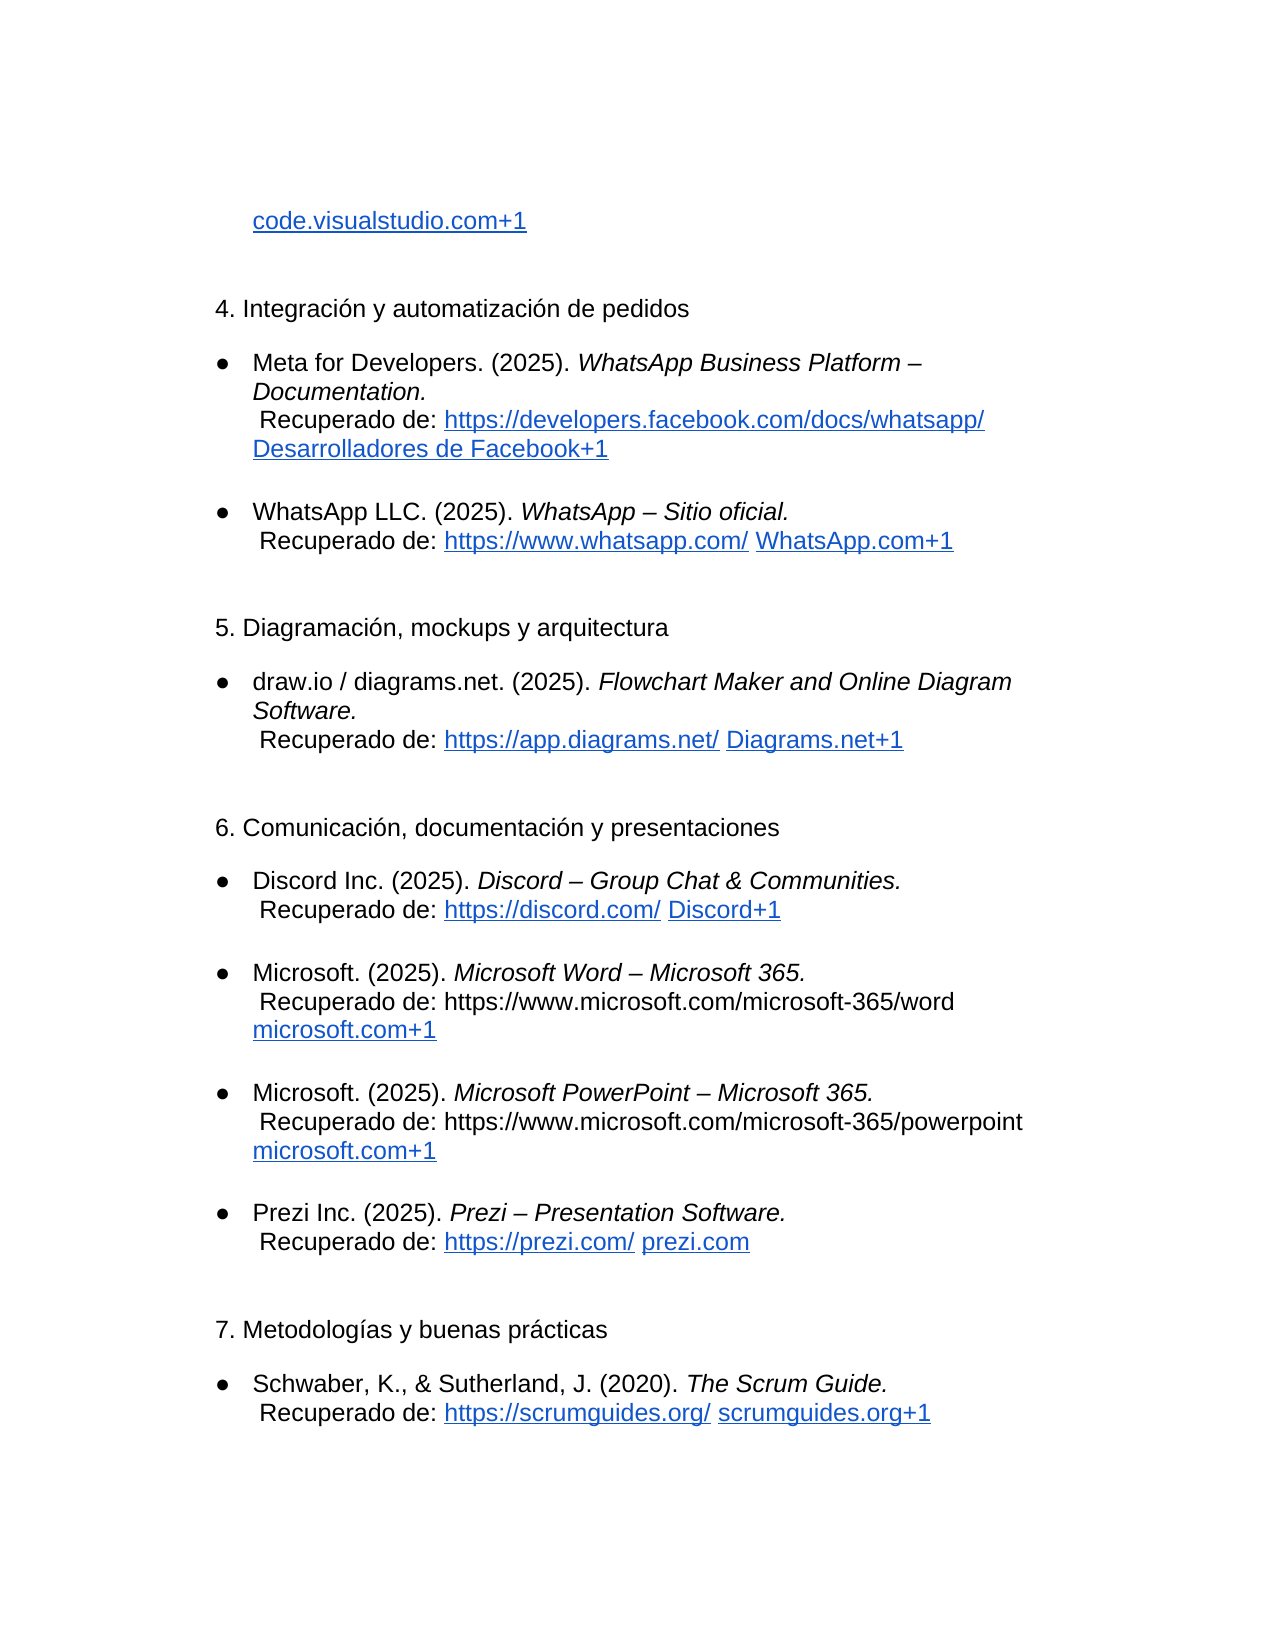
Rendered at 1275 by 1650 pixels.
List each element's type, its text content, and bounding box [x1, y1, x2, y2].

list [215, 206, 1098, 269]
list Microsoft. (2025). Microsoft PowerPoint – Microsoft 365. Recuperado de: https://www.microsoft.com/microsoft-365/powerpoint microsoft.com+1 [215, 1078, 1098, 1198]
list WhatsApp LLC. (2025). WhatsApp – Sitio oficial. Recuperado de: https://www.whatsapp.com/ WhatsApp.com+1 [215, 497, 1098, 588]
text 6. Comunicación, documentación y presentaciones [215, 812, 1098, 841]
text 4. Integración y automatización de pedidos [215, 294, 1098, 323]
list draw.io / diagrams.net. (2025). Flowchart Maker and Online Diagram Software. Recuperado de: https://app.diagrams.net/ Diagrams.net+1 [215, 667, 1098, 787]
list Discord Inc. (2025). Discord – Group Chat & Communities. Recuperado de: https://discord.com/ Discord+1 [215, 866, 1098, 958]
text 7. Metodologías y buenas prácticas [215, 1315, 1098, 1344]
text 5. Diagramación, mockups y arquitectura [215, 613, 1098, 642]
list Microsoft. (2025). Microsoft Word – Microsoft 365. Recuperado de: https://www.microsoft.com/microsoft-365/word microsoft.com+1 [215, 958, 1098, 1078]
list Schwaber, K., & Sutherland, J. (2020). The Scrum Guide. Recuperado de: https://scrumguides.org/ scrumguides.org+1 [215, 1369, 1098, 1460]
list Meta for Developers. (2025). WhatsApp Business Platform – Documentation. Recuperado de: https://developers.facebook.com/docs/whatsapp/ Desarrolladores de Facebook+1 [215, 348, 1098, 497]
list Prezi Inc. (2025). Prezi – Presentation Software. Recuperado de: https://prezi.com/ prezi.com [215, 1198, 1098, 1290]
